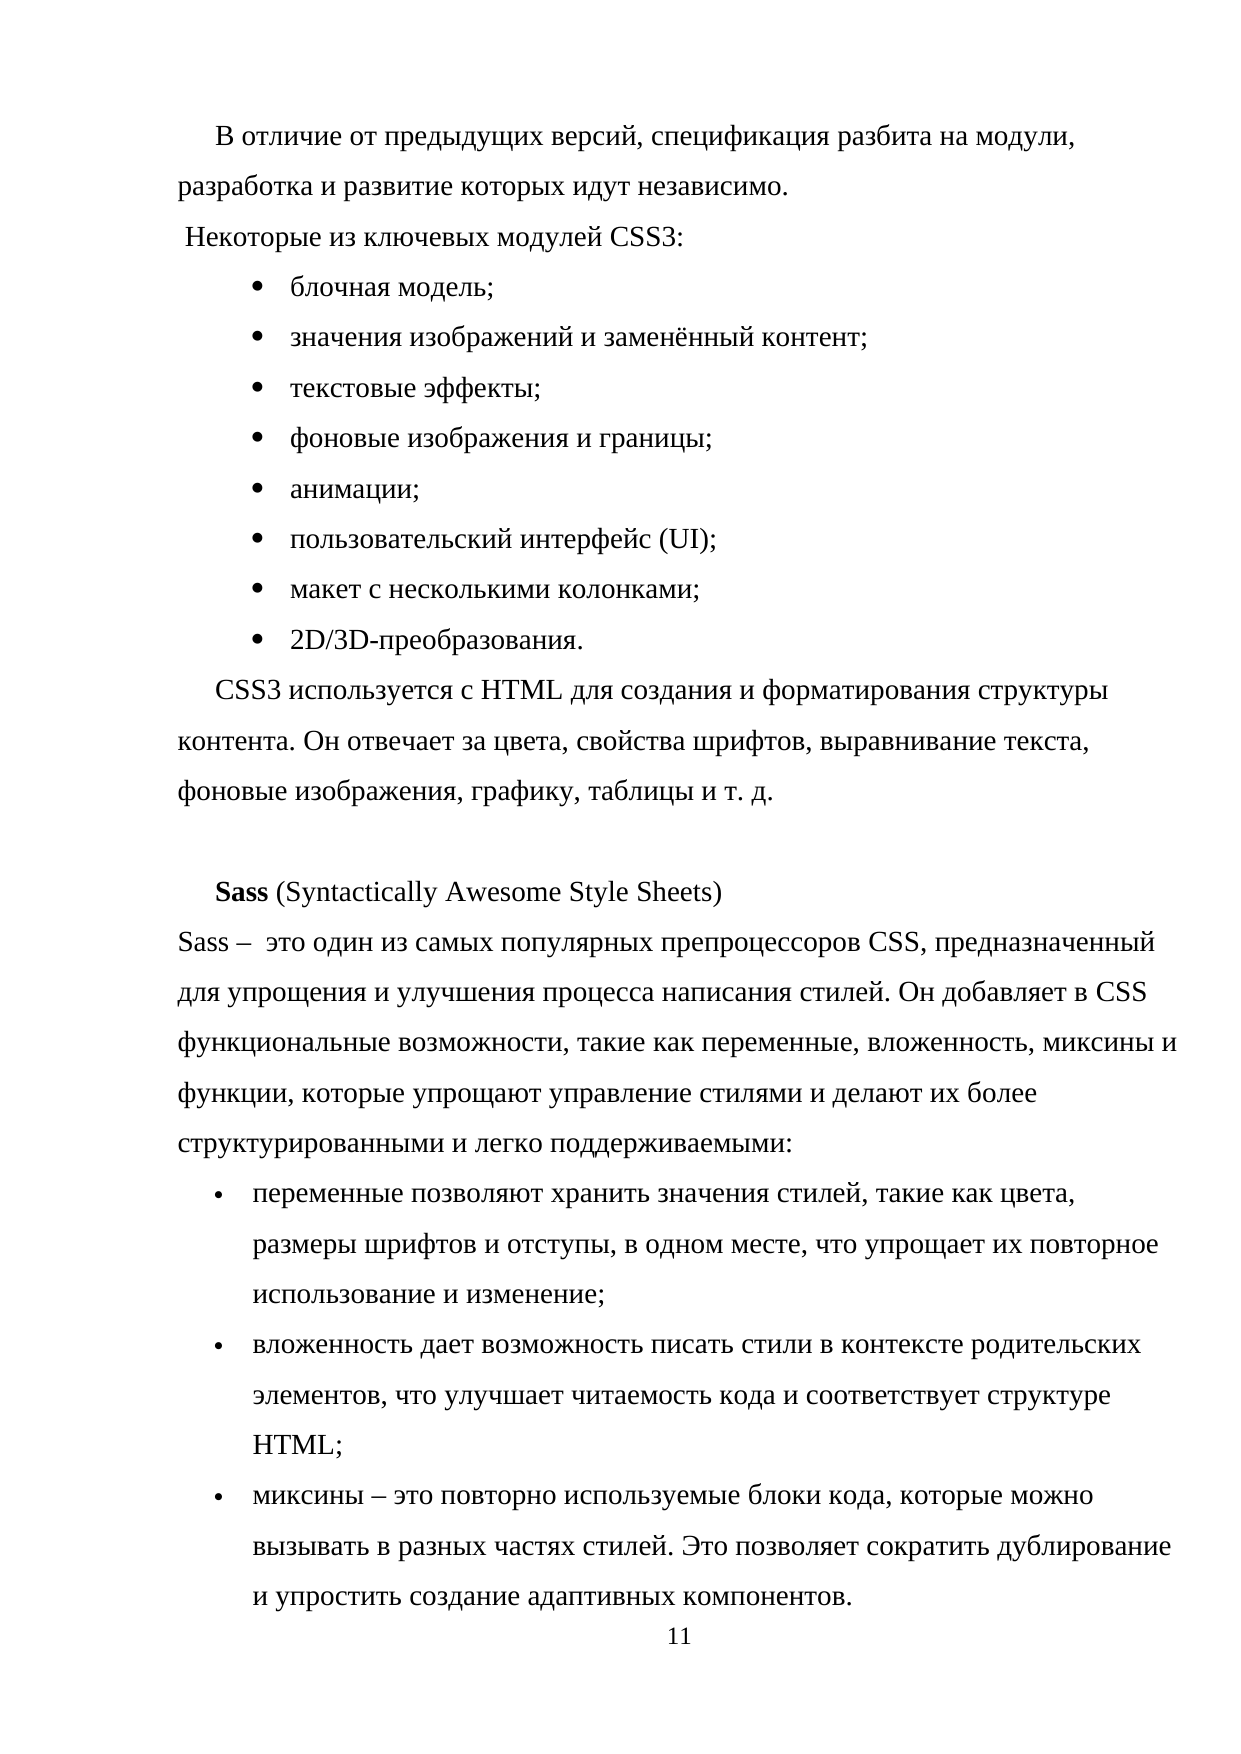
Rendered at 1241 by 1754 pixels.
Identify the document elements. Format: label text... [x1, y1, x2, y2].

text CSS3 используется с HTML для создания и форматирования структуры контента. Он отвечает за цвета, свойства шрифтов, выравнивание текста, фоновые изображения, графику, таблицы и т. д. [177, 672, 1181, 807]
list текстовые эффекты; [252, 370, 1181, 403]
list анимации; [252, 471, 1181, 504]
list пользовательский интерфейс (UI); [252, 521, 1181, 555]
list значения изображений и заменённый контент; [252, 319, 1181, 353]
text В отличие от предыдущих версий, спецификация разбита на модули, разработка и развитие которых идут независимо. [177, 118, 1181, 202]
text Sass (Syntactically Awesome Style Sheets) Sass – это один из самых популярных препроцессоров CSS, предназначенный для упрощения и улучшения процесса написания стилей. Он добавляет в CSS функциональные возможности, такие как переменные, вложенность, миксины и функции, которые упрощают управление стилями и делают их более структурированными и легко поддерживаемыми: [177, 874, 1181, 1159]
list вложенность дает возможность писать стили в контексте родительских элементов, что улучшает читаемость кода и соответствует структуре HTML; [215, 1326, 1181, 1461]
list макет с несколькими колонками; [252, 572, 1181, 605]
list миксины – это повторно используемые блоки кода, которые можно вызывать в разных частях стилей. Это позволяет сократить дублирование и упростить создание адаптивных компонентов. [215, 1477, 1181, 1612]
list переменные позволяют хранить значения стилей, такие как цвета, размеры шрифтов и отступы, в одном месте, что упрощает их повторное использование и изменение; [215, 1176, 1181, 1310]
list фоновые изображения и границы; [252, 420, 1181, 454]
text Некоторые из ключевых модулей CSS3: [177, 219, 1181, 252]
list 2D/3D-преобразования. [252, 622, 1181, 656]
list блочная модель; [252, 269, 1181, 303]
